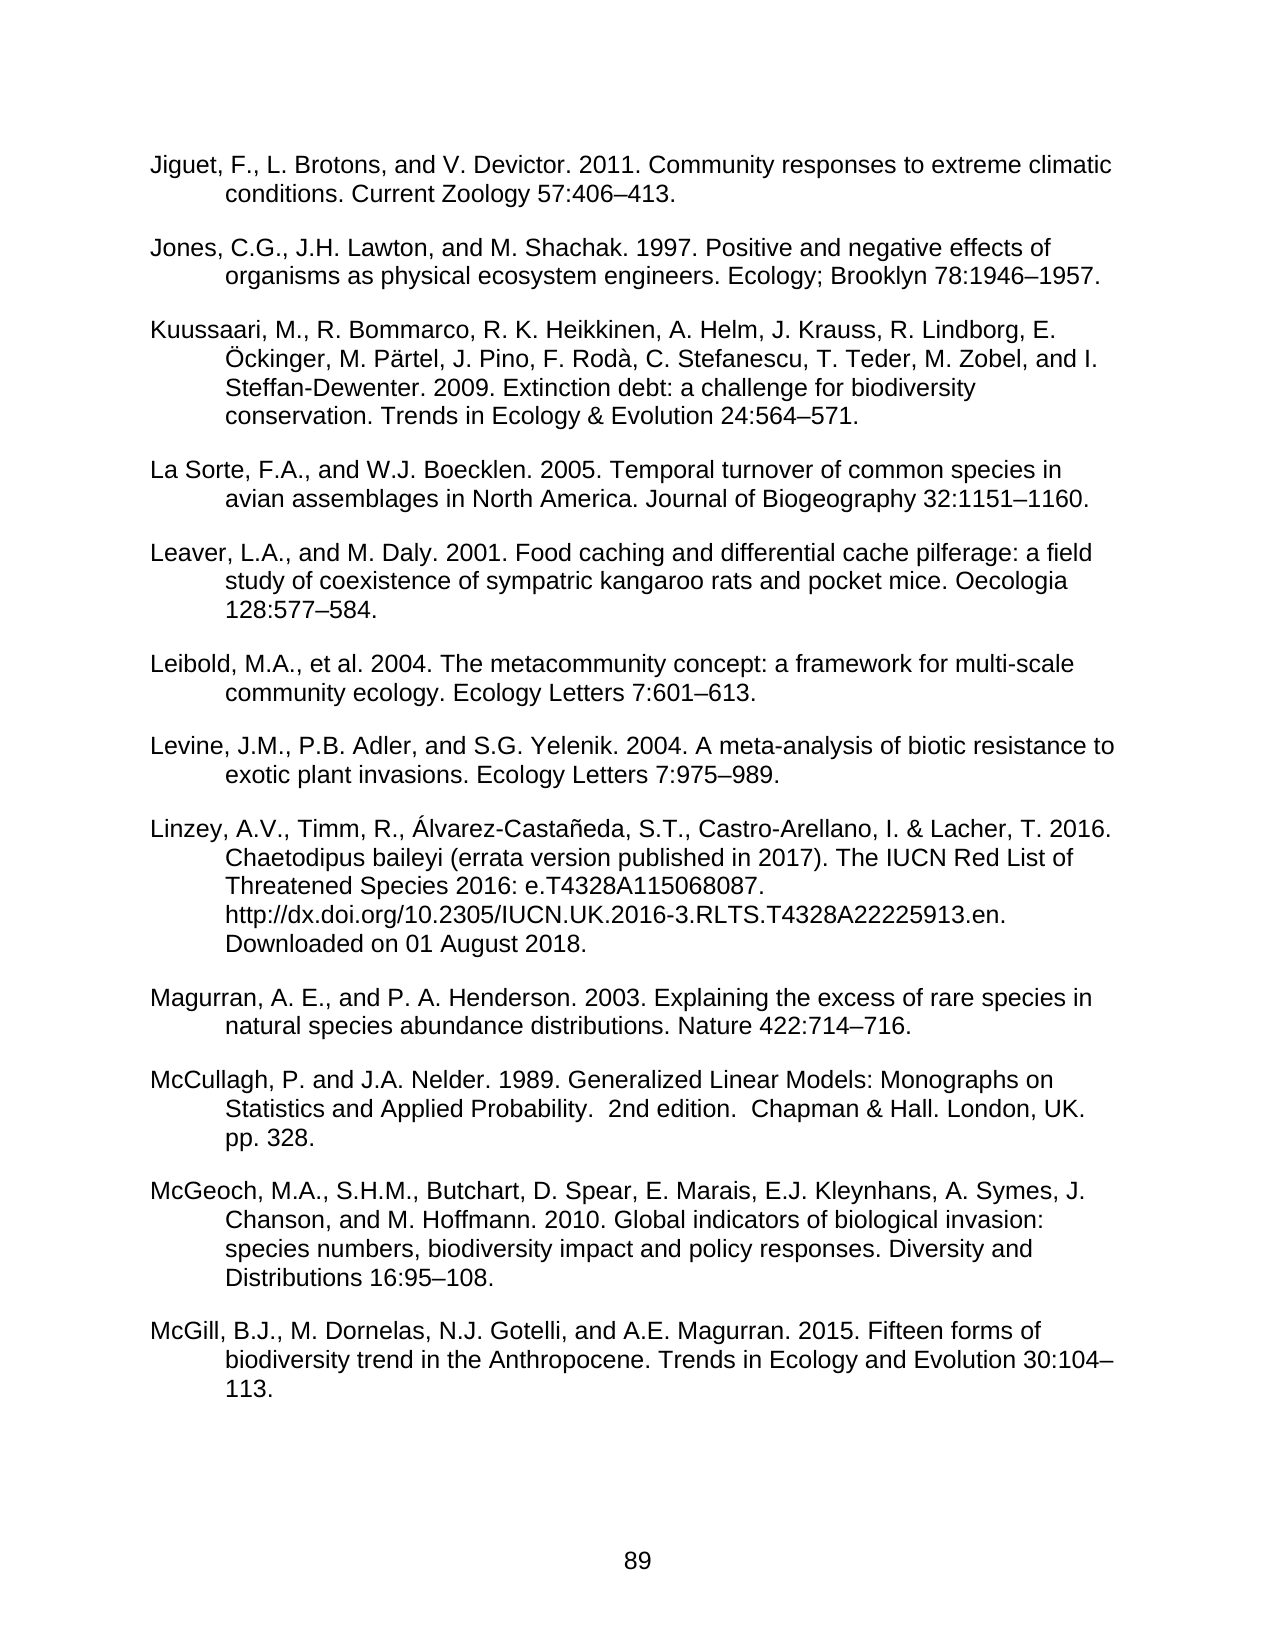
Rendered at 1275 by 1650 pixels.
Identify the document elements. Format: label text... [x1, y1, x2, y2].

text Jiguet, F., L. Brotons, and V. Devictor. 2011. Community responses to extreme climatic conditions. Current Zoology 57:406–413. [150, 150, 1125, 207]
text La Sorte, F.A., and W.J. Boecklen. 2005. Temporal turnover of common species in avian assemblages in North America. Journal of Biogeography 32:1151–1160. [150, 455, 1125, 512]
text Magurran, A. E., and P. A. Henderson. 2003. Explaining the excess of rare species in natural species abundance distributions. Nature 422:714–716. [150, 982, 1125, 1040]
text Jones, C.G., J.H. Lawton, and M. Shachak. 1997. Positive and negative effects of organisms as physical ecosystem engineers. Ecology; Brooklyn 78:1946–1957. [150, 232, 1125, 290]
text McGill, B.J., M. Dornelas, N.J. Gotelli, and A.E. Magurran. 2015. Fifteen forms of biodiversity trend in the Anthropocene. Trends in Ecology and Evolution 30:104–113. [150, 1316, 1125, 1402]
text Kuussaari, M., R. Bommarco, R. K. Heikkinen, A. Helm, J. Krauss, R. Lindborg, E. Öckinger, M. Pärtel, J. Pino, F. Rodà, C. Stefanescu, T. Teder, M. Zobel, and I. Steffan-Dewenter. 2009. Extinction debt: a challenge for biodiversity conservation. Trends in Ecology & Evolution 24:564–571. [150, 315, 1125, 430]
text Levine, J.M., P.B. Adler, and S.G. Yelenik. 2004. A meta-analysis of biotic resistance to exotic plant invasions. Ecology Letters 7:975–989. [150, 731, 1125, 789]
text Leaver, L.A., and M. Daly. 2001. Food caching and differential cache pilferage: a field study of coexistence of sympatric kangaroo rats and pocket mice. Oecologia 128:577–584. [150, 537, 1125, 624]
text McCullagh, P. and J.A. Nelder. 1989. Generalized Linear Models: Monographs on Statistics and Applied Probability. 2nd edition. Chapman & Hall. London, UK. pp. 328. [150, 1065, 1125, 1151]
text Linzey, A.V., Timm, R., Álvarez-Castañeda, S.T., Castro-Arellano, I. & Lacher, T. 2016. Chaetodipus baileyi (errata version published in 2017). The IUCN Red List of Threatened Species 2016: e.T4328A115068087. http://dx.doi.org/10.2305/IUCN.UK.2016-3.RLTS.T4328A22225913.en. Downloaded on 01 August 2018. [150, 814, 1125, 957]
text McGeoch, M.A., S.H.M., Butchart, D. Spear, E. Marais, E.J. Kleynhans, A. Symes, J. Chanson, and M. Hoffmann. 2010. Global indicators of biological invasion: species numbers, biodiversity impact and policy responses. Diversity and Distributions 16:95–108. [150, 1176, 1125, 1291]
text Leibold, M.A., et al. 2004. The metacommunity concept: a framework for multi-scale community ecology. Ecology Letters 7:601–613. [150, 649, 1125, 706]
